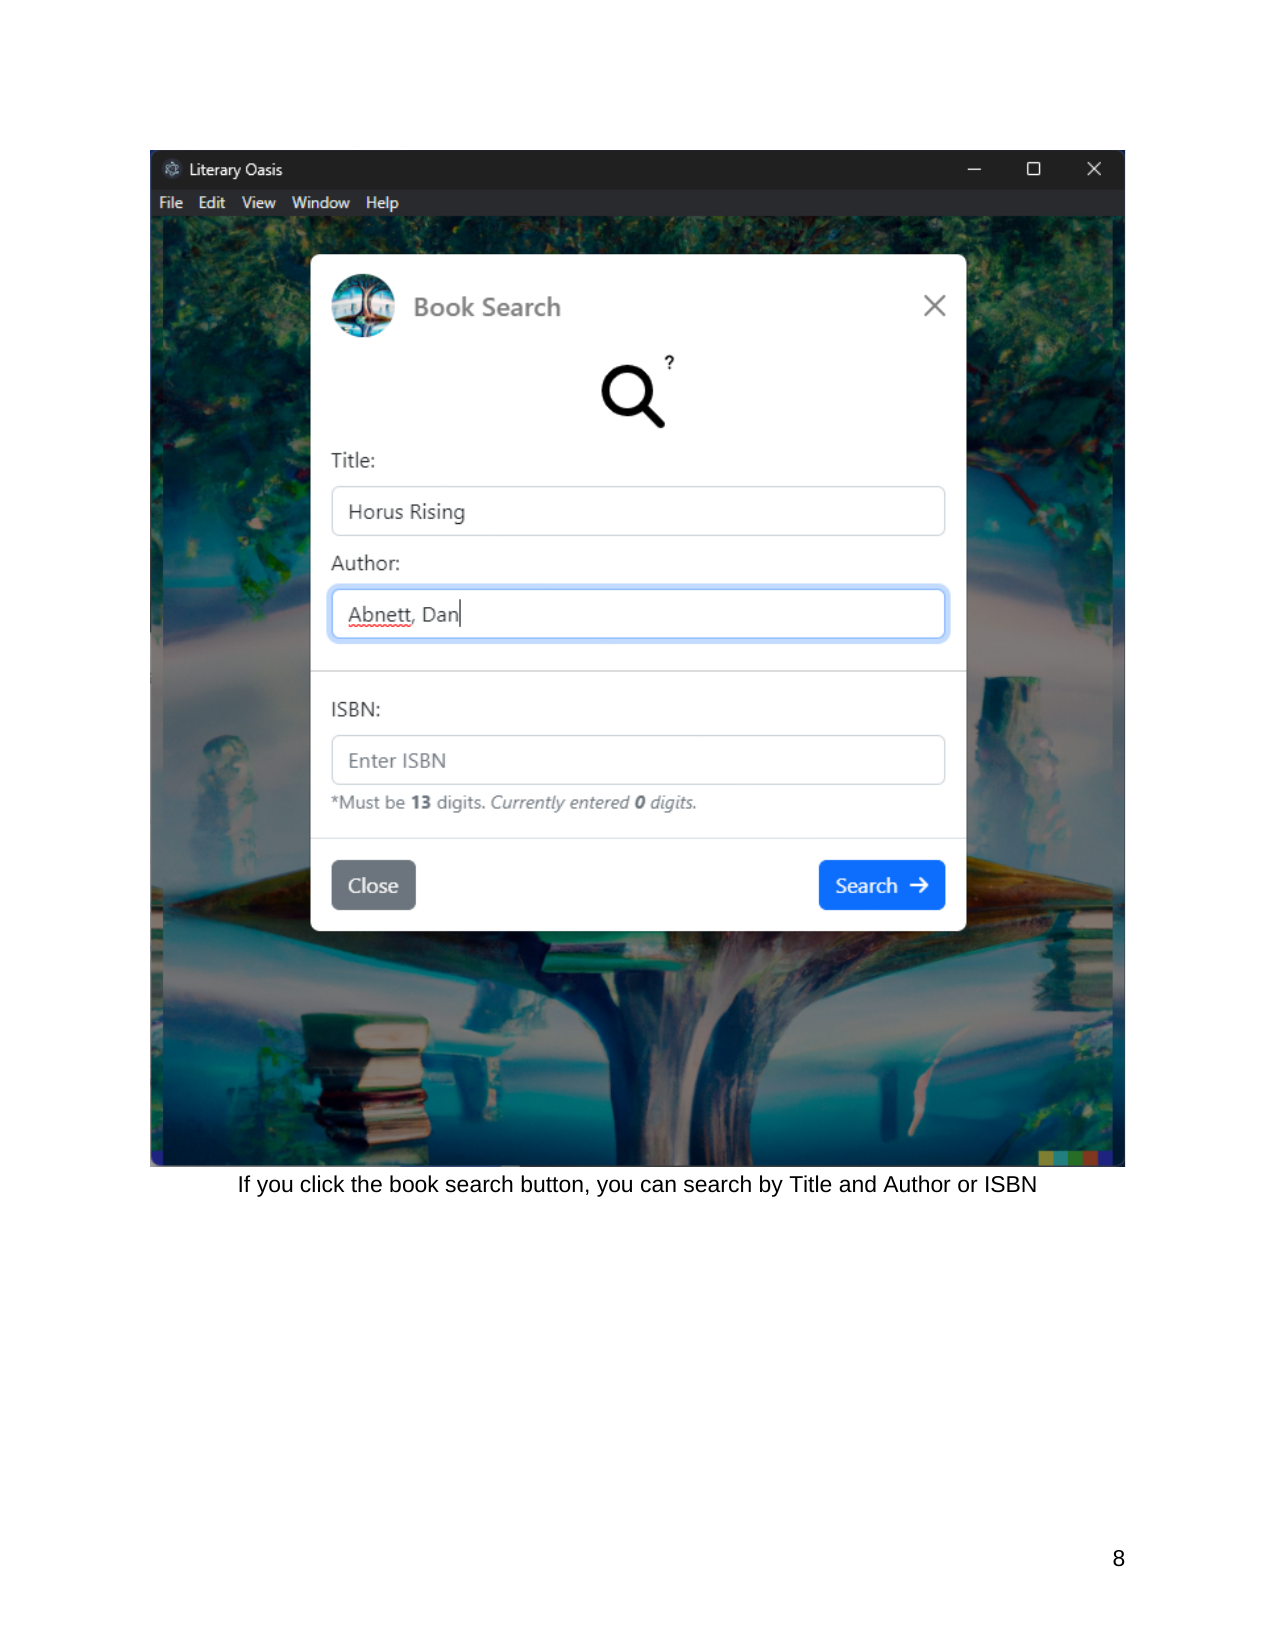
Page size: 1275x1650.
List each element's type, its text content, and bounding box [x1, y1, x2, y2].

text If you click the book search button, you can search by Title and Author or ISBN [150, 1167, 1125, 1197]
picture [150, 150, 1125, 1167]
